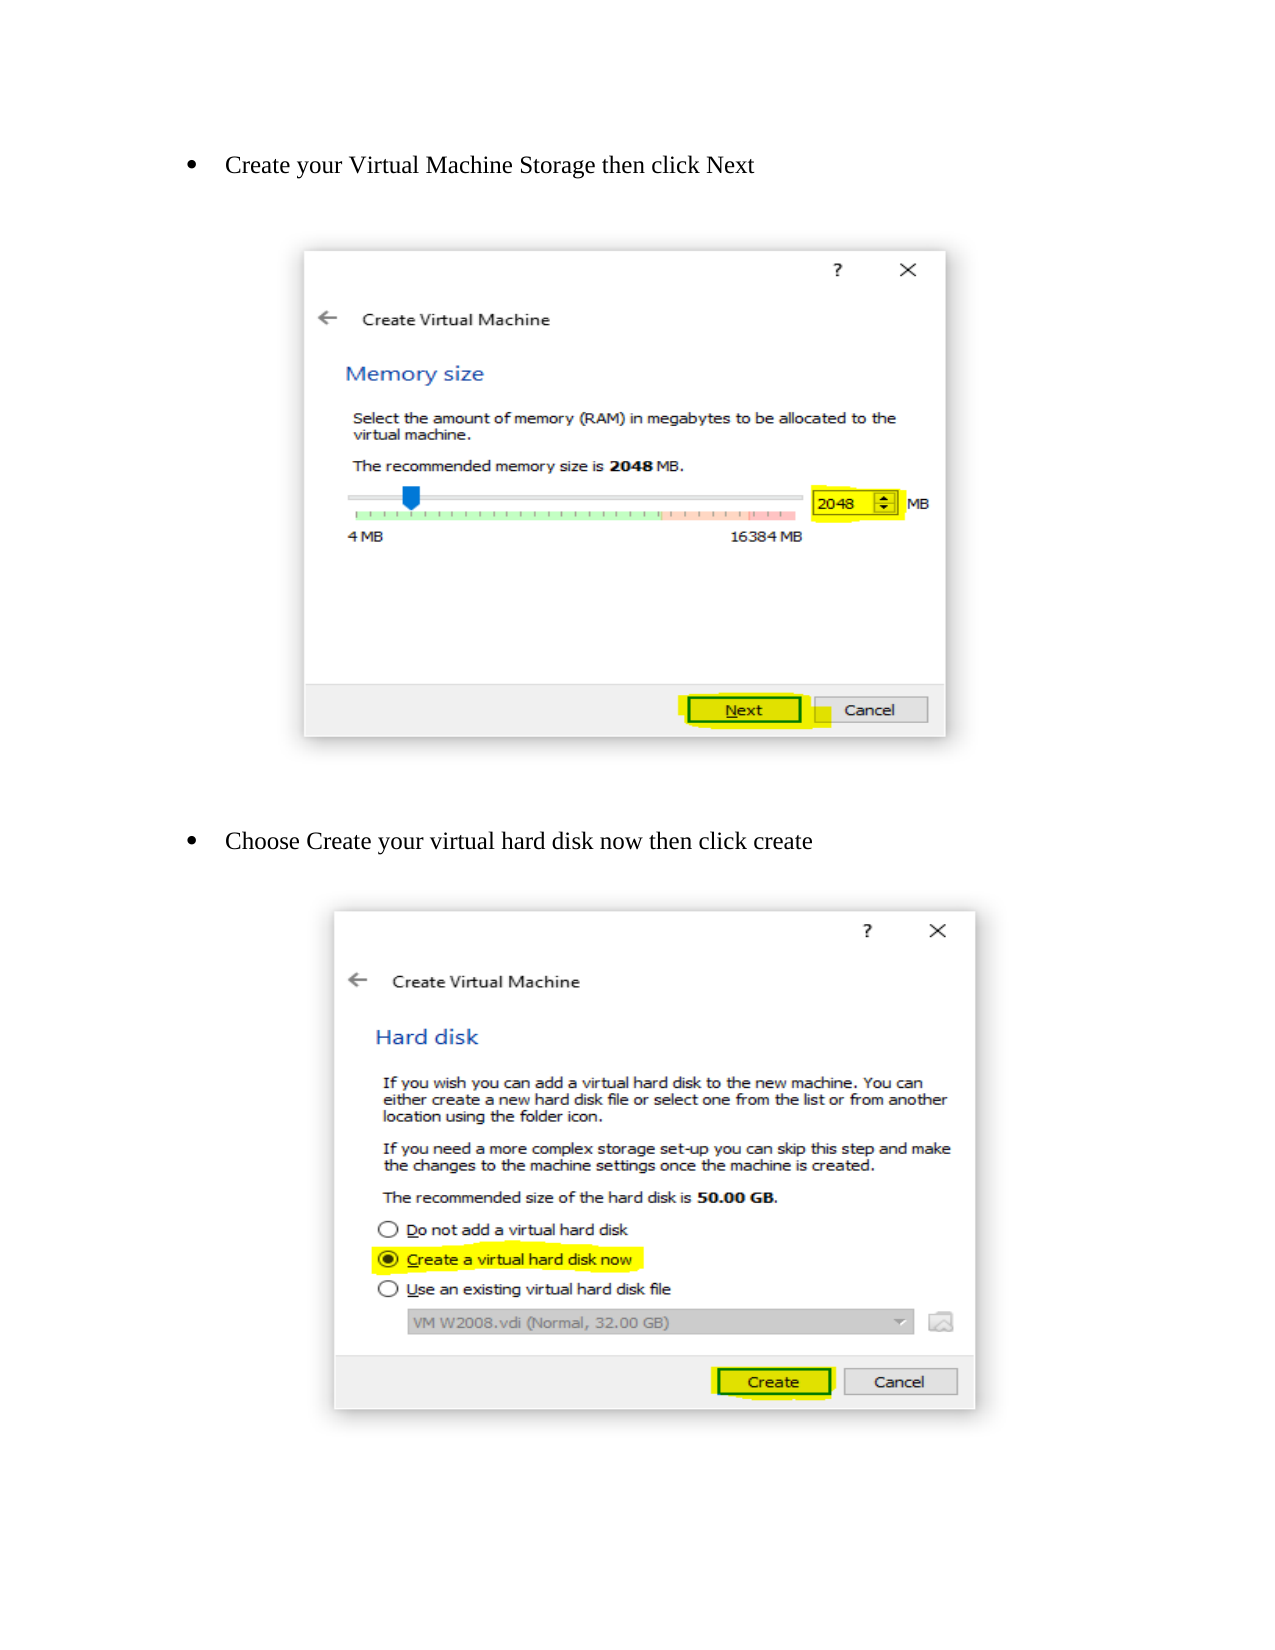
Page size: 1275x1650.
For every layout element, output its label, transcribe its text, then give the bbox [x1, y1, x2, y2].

list Create your Virtual Machine Storage then click Next [187, 150, 1125, 179]
picture [187, 197, 1021, 801]
list Choose Create your virtual hard disk now then click create [187, 826, 1125, 854]
picture [225, 856, 1085, 1492]
